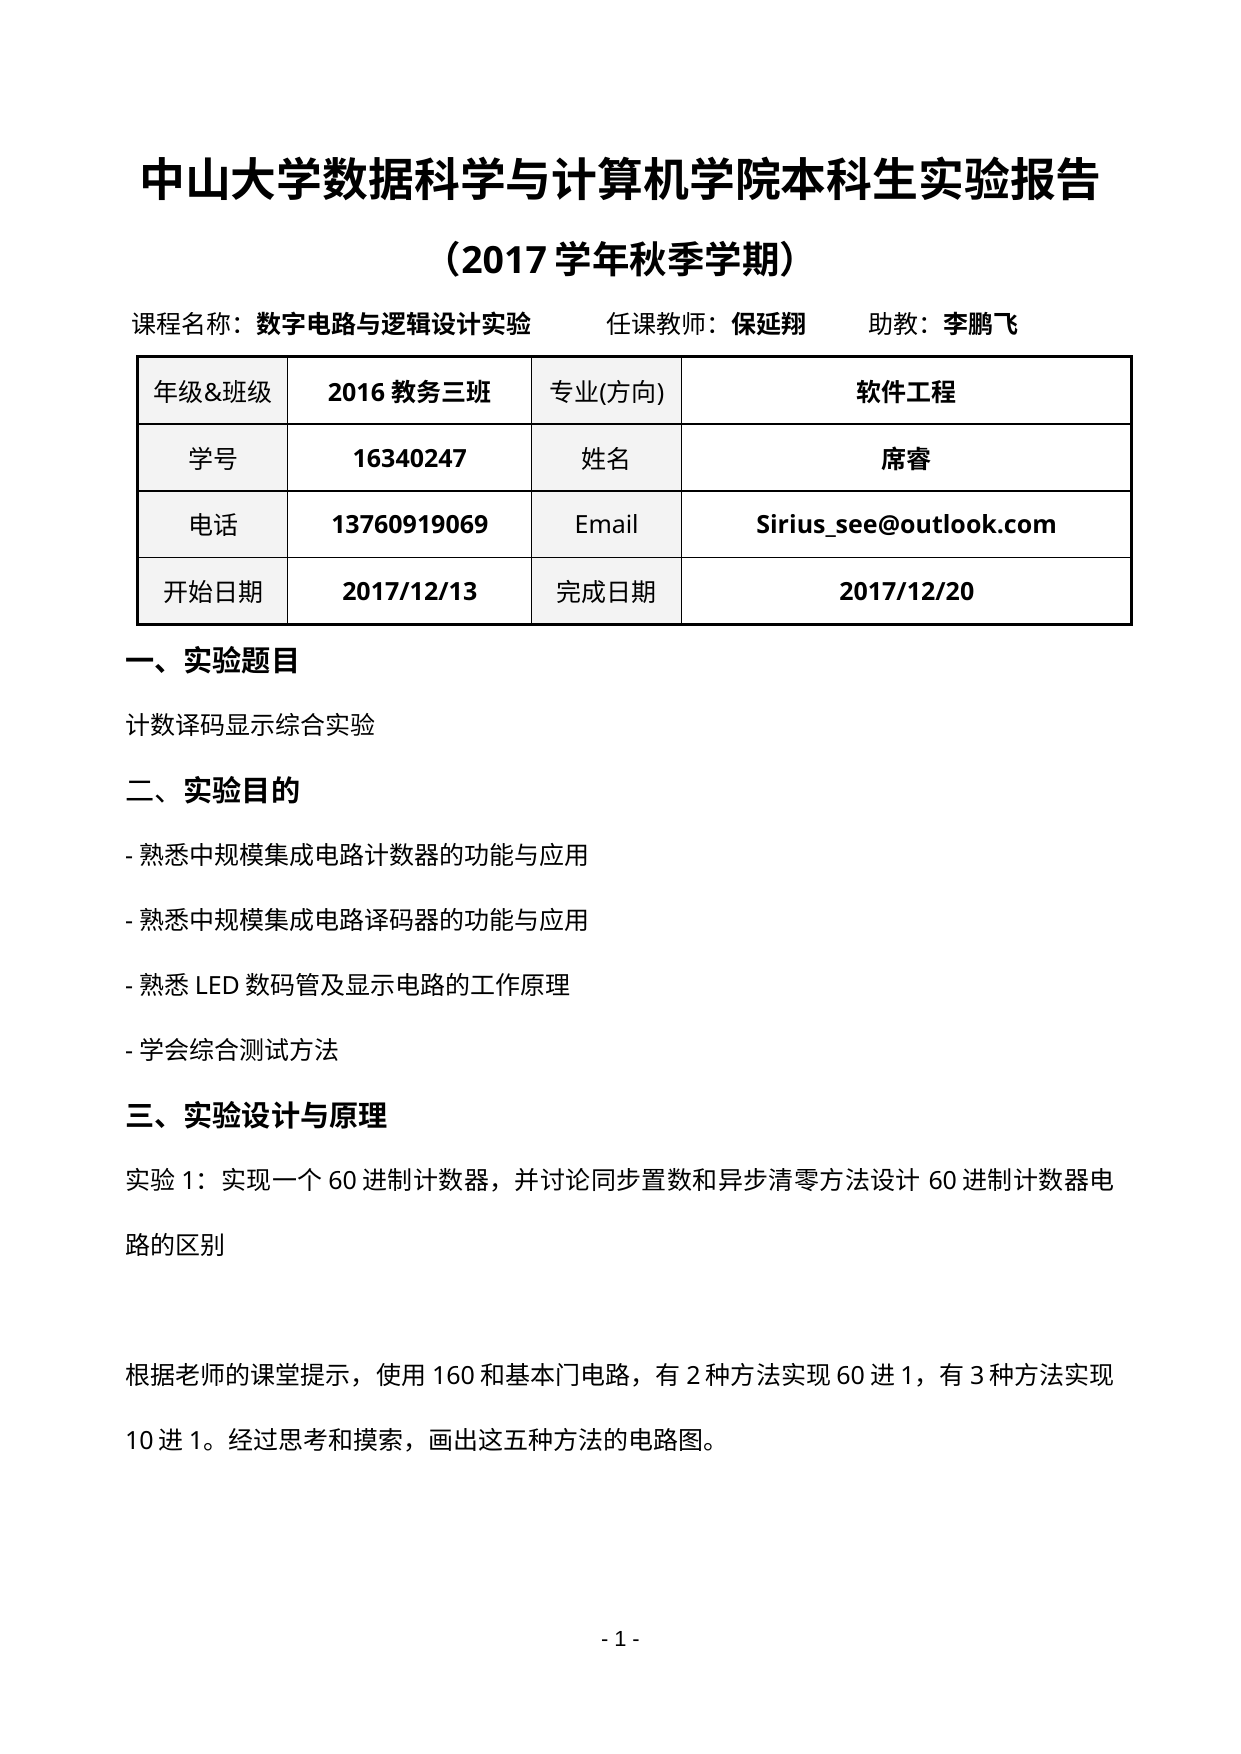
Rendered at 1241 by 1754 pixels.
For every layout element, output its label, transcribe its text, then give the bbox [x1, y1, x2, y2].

text 三、实验设计与原理 [125, 1081, 1115, 1146]
text - 学会综合测试方法 [125, 1016, 1115, 1081]
table_cell 姓名 [532, 425, 681, 490]
text - 熟悉LED数码管及显示电路的工作原理 [125, 951, 1115, 1016]
table_cell 开始日期 [139, 558, 287, 623]
table_cell 13760919069 [288, 492, 531, 556]
table_cell 电话 [139, 492, 287, 556]
table_cell Email [532, 492, 681, 556]
table_header 年级&班级 [139, 358, 287, 423]
table_header 专业(方向) [532, 358, 681, 423]
table_header 2016 教务三班 [288, 358, 531, 423]
text 根据老师的课堂提示，使用160和基本门电路，有2种方法实现60进1，有3种方法实现10进1。经过思考和摸索，画出这五种方法的电路图。 [125, 1341, 1115, 1471]
list 实验题目 [125, 626, 1115, 691]
table_cell 16340247 [288, 425, 531, 490]
text 中山大学数据科学与计算机学院本科生实验报告 [125, 128, 1115, 225]
text - 熟悉中规模集成电路译码器的功能与应用 [125, 886, 1115, 951]
text 计数译码显示综合实验 [125, 691, 1115, 756]
table_cell 学号 [139, 425, 287, 490]
text （2017学年秋季学期） [125, 225, 1115, 290]
text 实验1：实现一个60进制计数器，并讨论同步置数和异步清零方法设计60进制计数器电路的区别 [125, 1146, 1115, 1276]
table_cell 席睿 [682, 425, 1130, 490]
table_cell Sirius_see@outlook.com [682, 492, 1130, 556]
list 实验目的 - 熟悉中规模集成电路计数器的功能与应用 [125, 756, 1115, 886]
table_header 软件工程 [682, 358, 1130, 423]
table_cell 完成日期 [532, 558, 681, 623]
text 课程名称：数字电路与逻辑设计实验 任课教师：保延翔 助教：李鹏飞 [125, 290, 1115, 355]
table_cell 2017/12/13 [288, 558, 531, 623]
table_cell 2017/12/20 [682, 558, 1130, 623]
